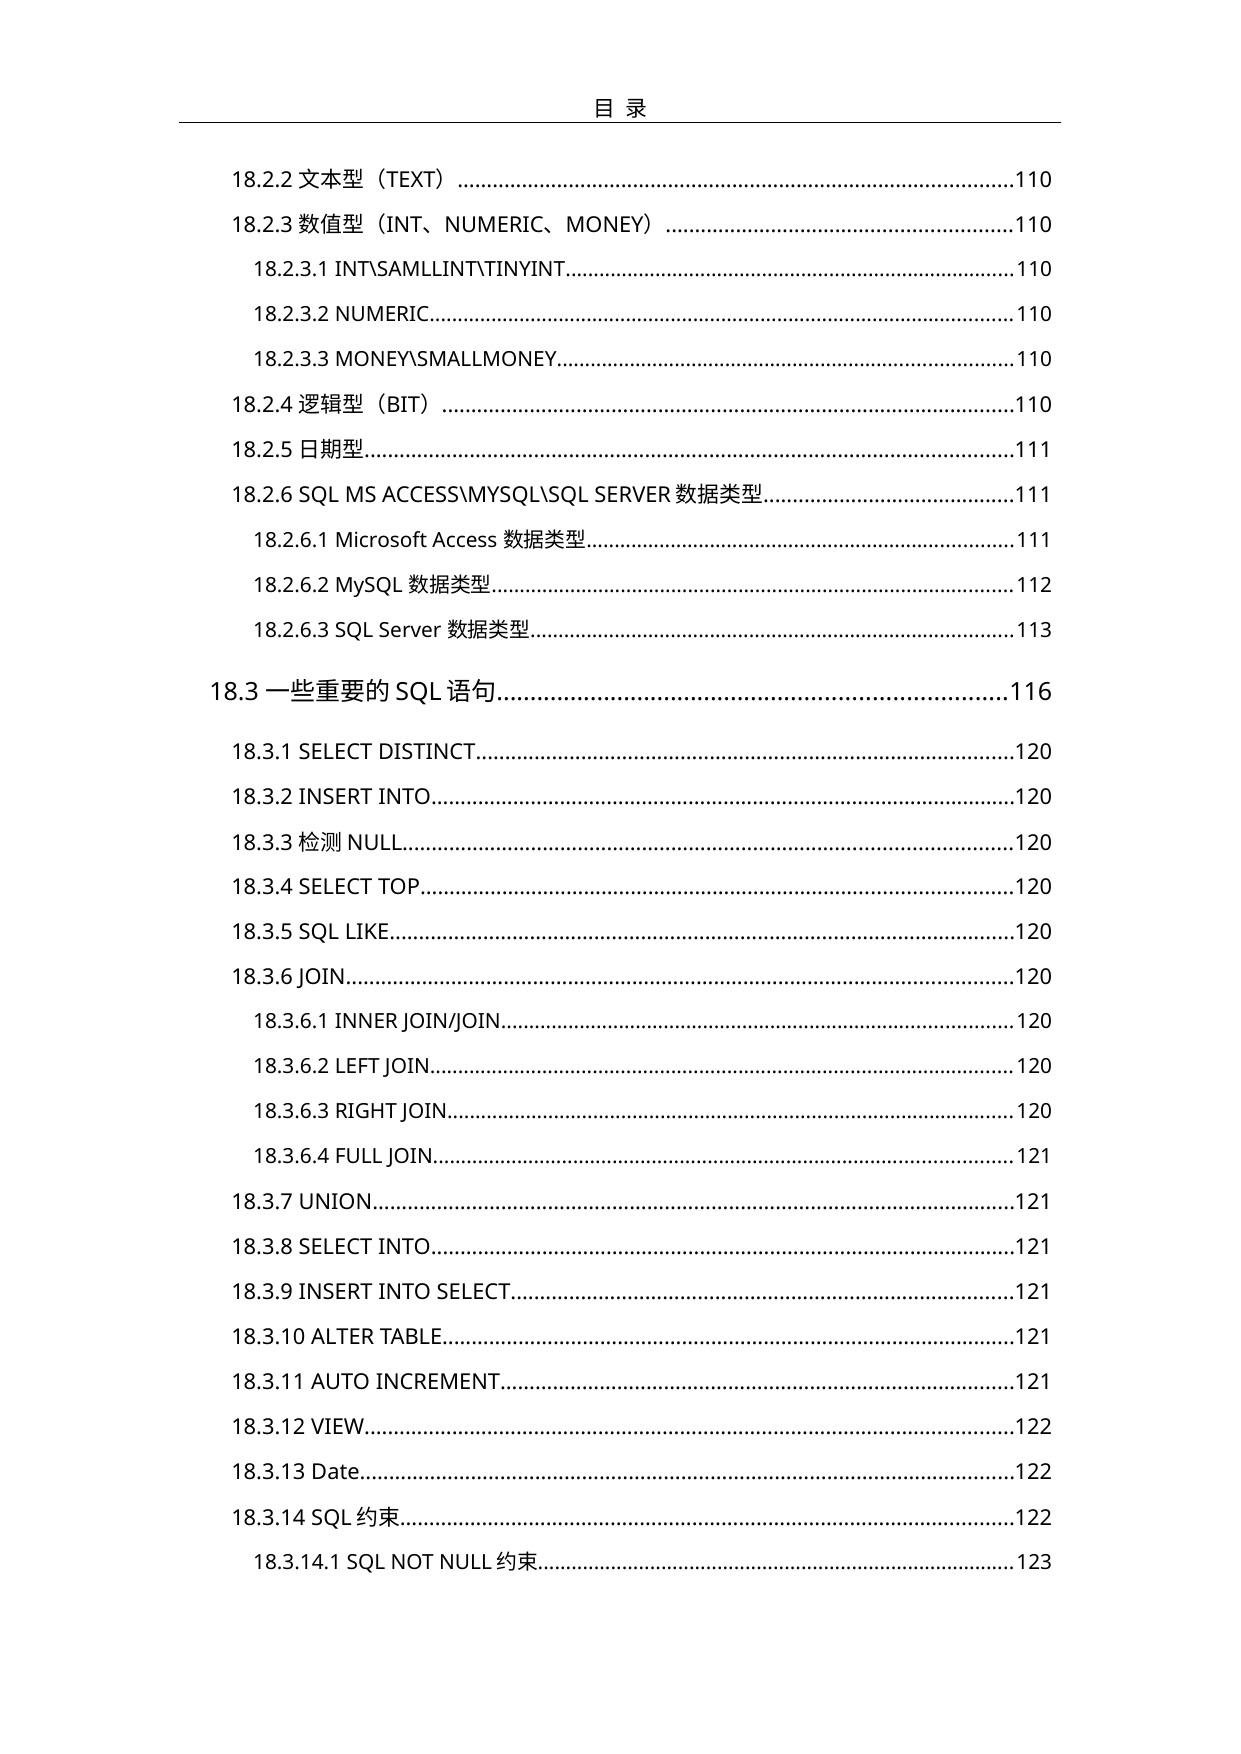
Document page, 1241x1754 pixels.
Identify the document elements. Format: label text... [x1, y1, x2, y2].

text 18.2.4 逻辑型（BIT） 110 [231, 387, 1053, 419]
text 18.3.6 JOIN 120 [231, 959, 1053, 992]
text 18.2.6.1 Microsoft Access 数据类型 111 [253, 522, 1053, 554]
text 18.3.7 UNION 121 [231, 1184, 1053, 1217]
text 18.3.9 INSERT INTO SELECT 121 [231, 1274, 1053, 1307]
text 18.3.12 VIEW 122 [231, 1409, 1053, 1442]
text 18.3.14 SQL约束 122 [231, 1499, 1053, 1532]
text 18.3.6.2 LEFT JOIN 120 [253, 1049, 1053, 1082]
text 18.2.6.3 SQL Server 数据类型 113 [253, 612, 1053, 644]
text 18.3.3 检测NULL 120 [231, 824, 1053, 857]
text 18.3.13 Date 122 [231, 1454, 1053, 1487]
text 18.3.6.4 FULL JOIN 121 [253, 1139, 1053, 1172]
text 18.3.4 SELECT TOP 120 [231, 869, 1053, 902]
text 18.3.5 SQL LIKE 120 [231, 914, 1053, 947]
text 18.3 一些重要的SQL语句 116 [209, 657, 1053, 722]
text 18.3.6.3 RIGHT JOIN 120 [253, 1094, 1053, 1127]
text 18.2.5 日期型 111 [231, 432, 1053, 464]
text 18.2.6 SQL MS ACCESS\MYSQL\SQL SERVER数据类型 111 [231, 477, 1053, 509]
text 18.3.6.1 INNER JOIN/JOIN 120 [253, 1004, 1053, 1037]
text 18.3.10 ALTER TABLE 121 [231, 1319, 1053, 1352]
text 18.3.11 AUTO INCREMENT 121 [231, 1364, 1053, 1397]
text 18.3.1 SELECT DISTINCT 120 [231, 734, 1053, 767]
text 18.3.8 SELECT INTO 121 [231, 1229, 1053, 1262]
text 18.3.2 INSERT INTO 120 [231, 779, 1053, 812]
text 18.2.6.2 MySQL 数据类型 112 [253, 567, 1053, 599]
text 18.2.3 数值型（INT、NUMERIC、MONEY） 110 [231, 207, 1053, 239]
text 18.2.2 文本型（TEXT） 110 [231, 162, 1053, 194]
text 18.2.3.3 MONEY\SMALLMONEY 110 [253, 342, 1053, 374]
text 18.2.3.1 INT\SAMLLINT\TINYINT 110 [253, 252, 1053, 284]
text 18.2.3.2 NUMERIC 110 [253, 297, 1053, 329]
text 18.3.14.1 SQL NOT NULL约束 123 [253, 1544, 1053, 1577]
